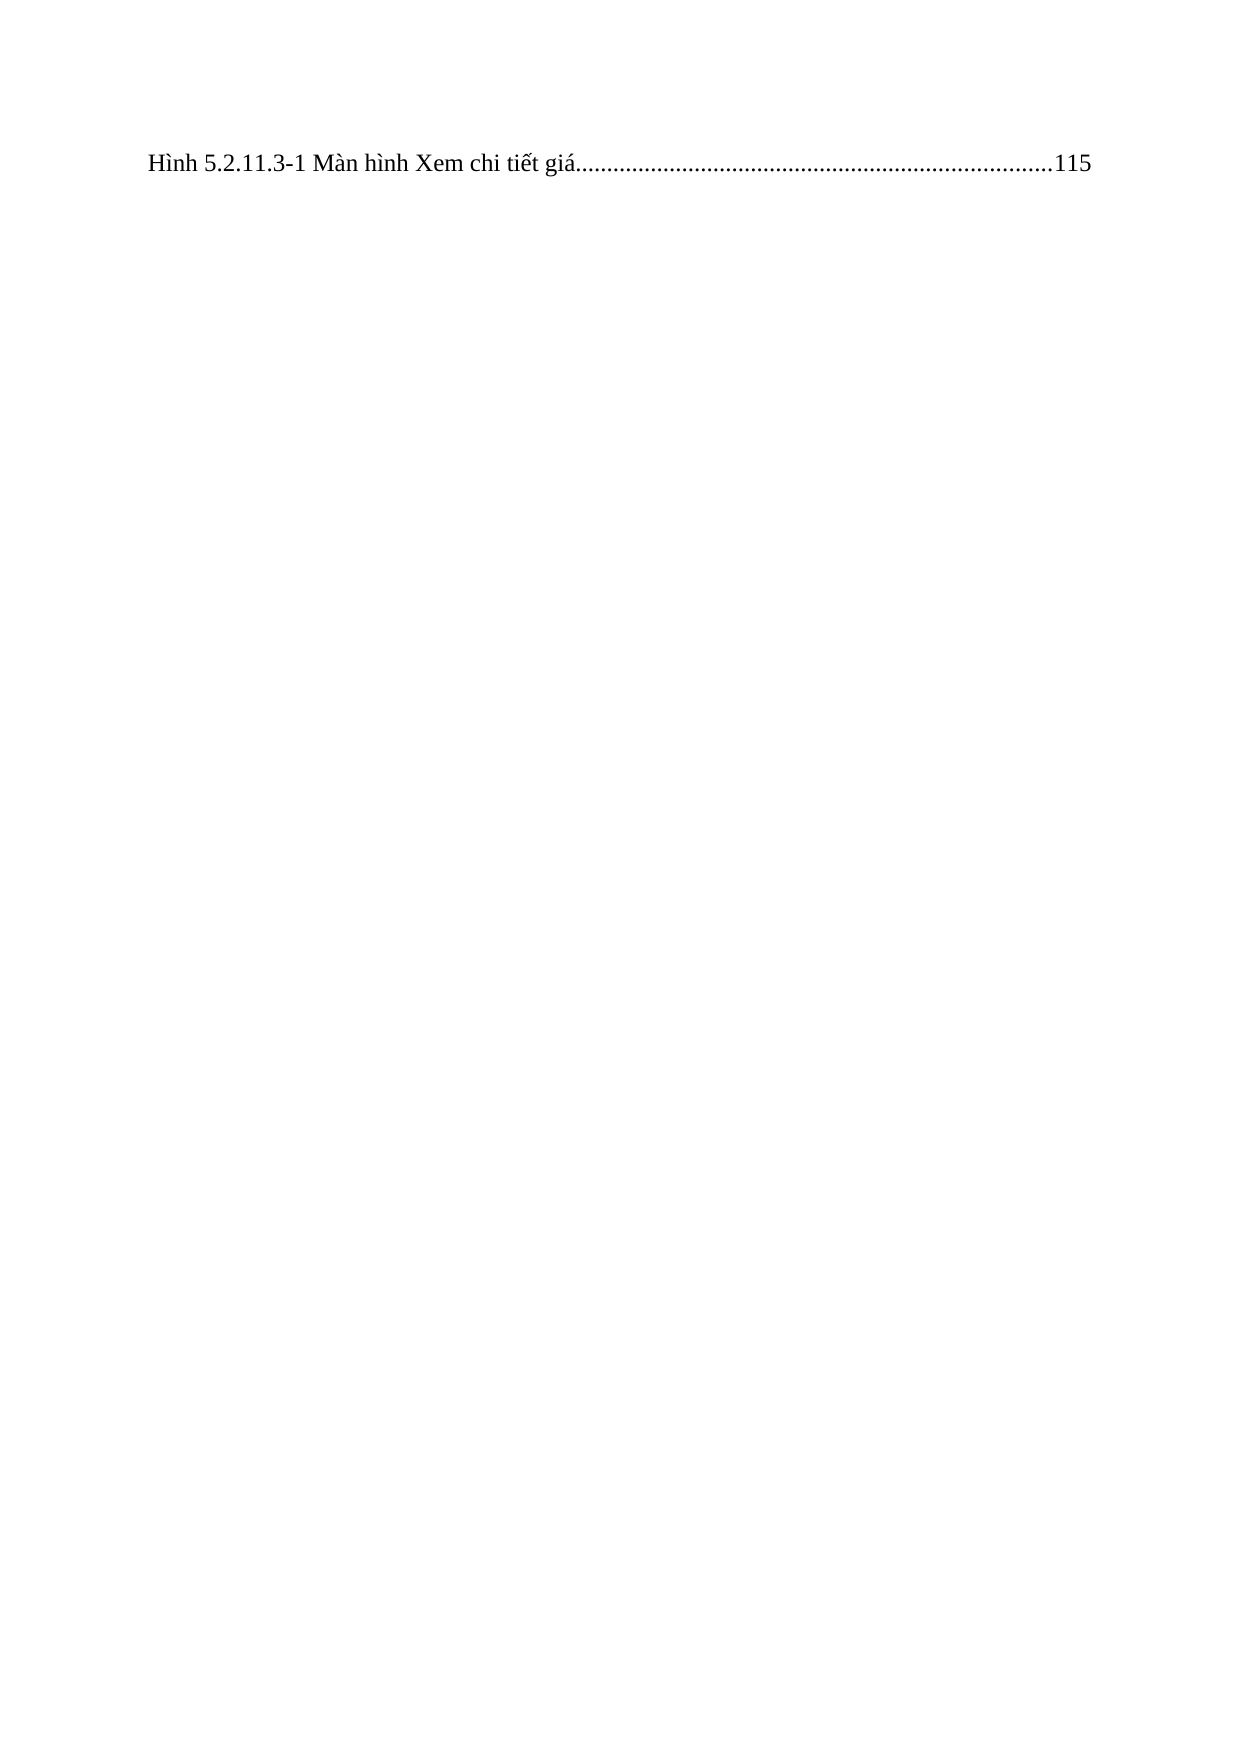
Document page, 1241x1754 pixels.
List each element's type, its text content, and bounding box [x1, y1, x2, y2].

text Hình 5.2.11.3-1 Màn hình Xem chi tiết giá 115 [148, 148, 1092, 176]
